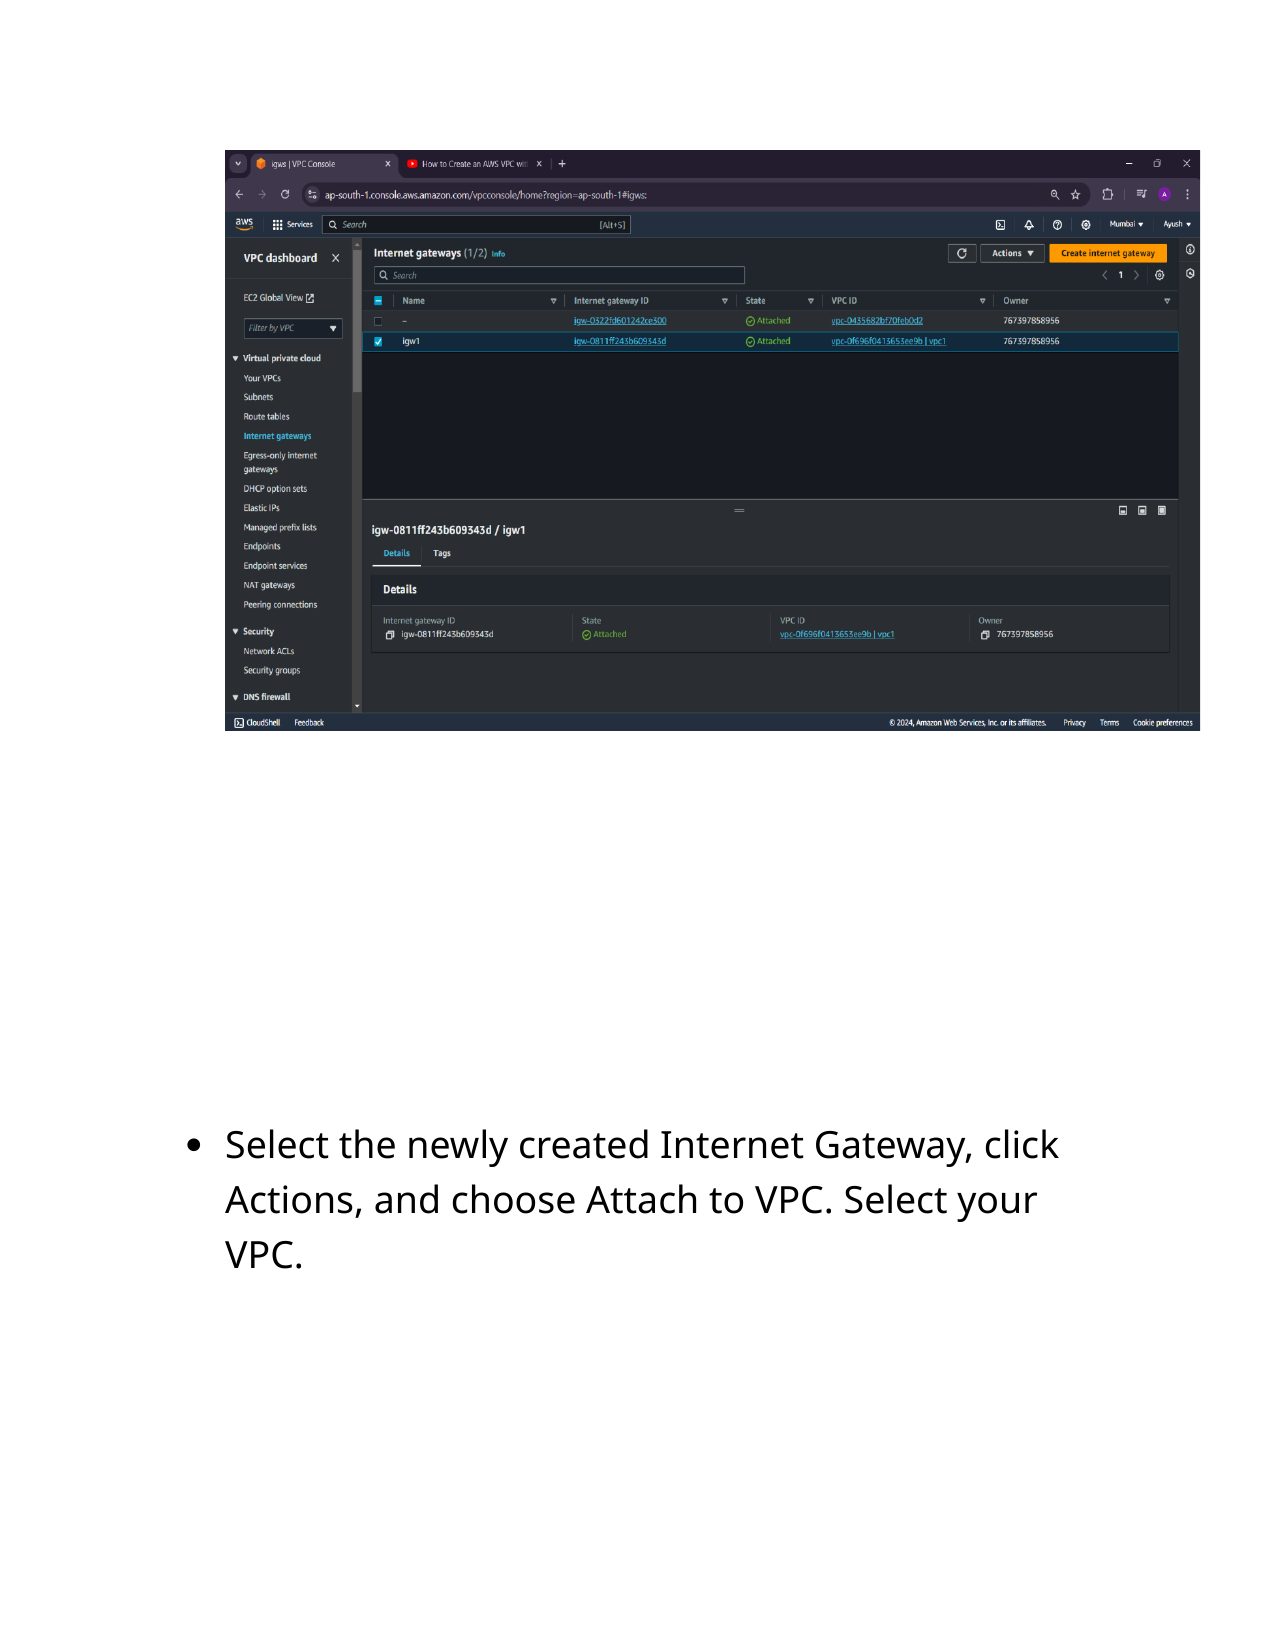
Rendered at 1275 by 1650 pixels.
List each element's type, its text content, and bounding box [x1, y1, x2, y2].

list Select the newly created Internet Gateway, click Actions, and choose Attach to VPC. Select your VPC. [187, 1118, 1125, 1279]
picture [225, 150, 1200, 731]
